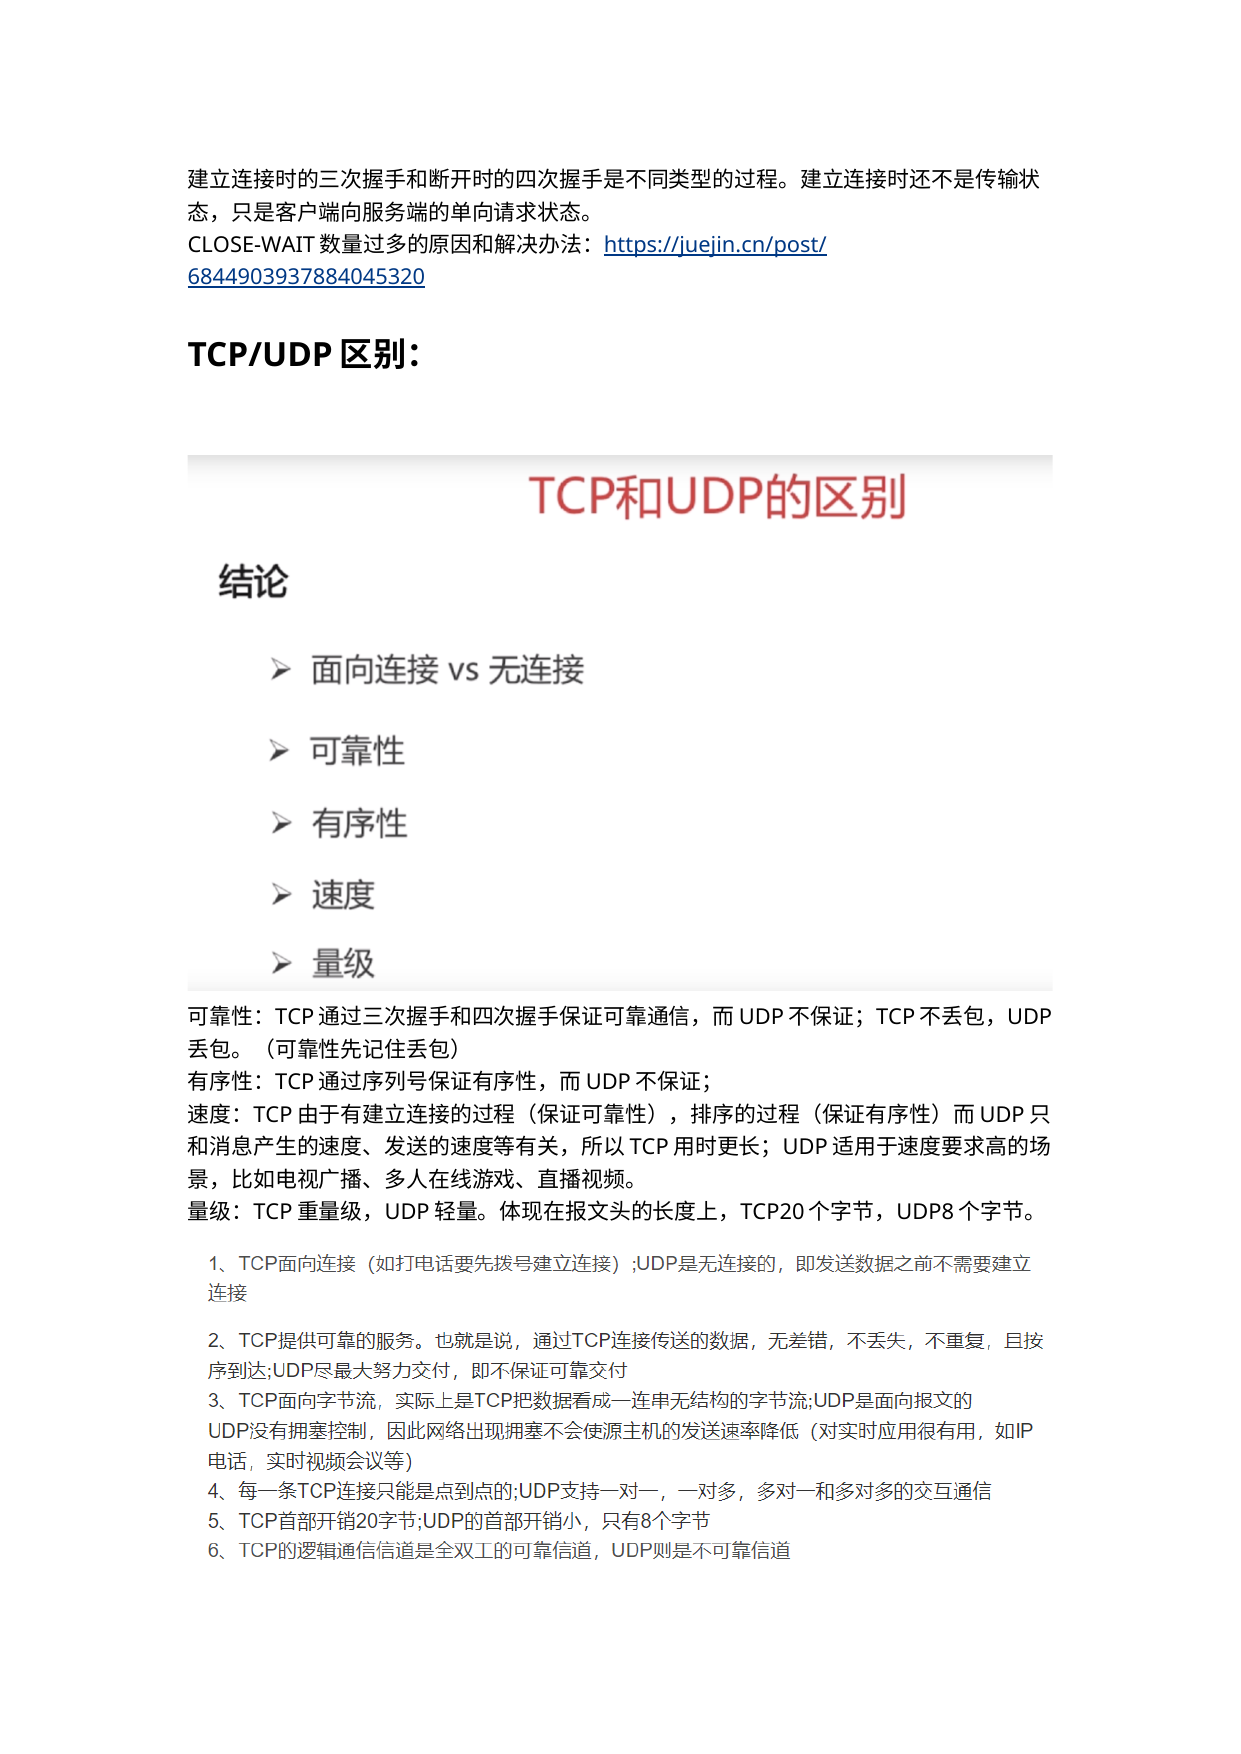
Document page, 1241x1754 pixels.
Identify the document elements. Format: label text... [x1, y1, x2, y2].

text 可靠性：TCP通过三次握手和四次握手保证可靠通信，而UDP不保证；TCP不丢包，UDP丢包。（可靠性先记住丢包） [187, 999, 1053, 1064]
text 速度：TCP由于有建立连接的过程（保证可靠性），排序的过程（保证有序性）而UDP只和消息产生的速度、发送的速度等有关，所以TCP用时更长；UDP适用于速度要求高的场景，比如电视广播、多人在线游戏、直播视频。 [187, 1096, 1053, 1194]
text CLOSE-WAIT数量过多的原因和解决办法：https://juejin.cn/post/6844903937884045320 [187, 227, 1053, 292]
subtitle TCP/UDP区别： [187, 319, 1053, 384]
text 建立连接时的三次握手和断开时的四次握手是不同类型的过程。建立连接时还不是传输状态，只是客户端向服务端的单向请求状态。 [187, 162, 1053, 227]
text 有序性：TCP通过序列号保证有序性，而UDP不保证； [187, 1064, 1053, 1096]
picture [187, 455, 1053, 991]
picture [187, 1232, 1053, 1578]
text 量级：TCP重量级，UDP轻量。体现在报文头的长度上，TCP20个字节，UDP8个字节。 [187, 1194, 1053, 1226]
